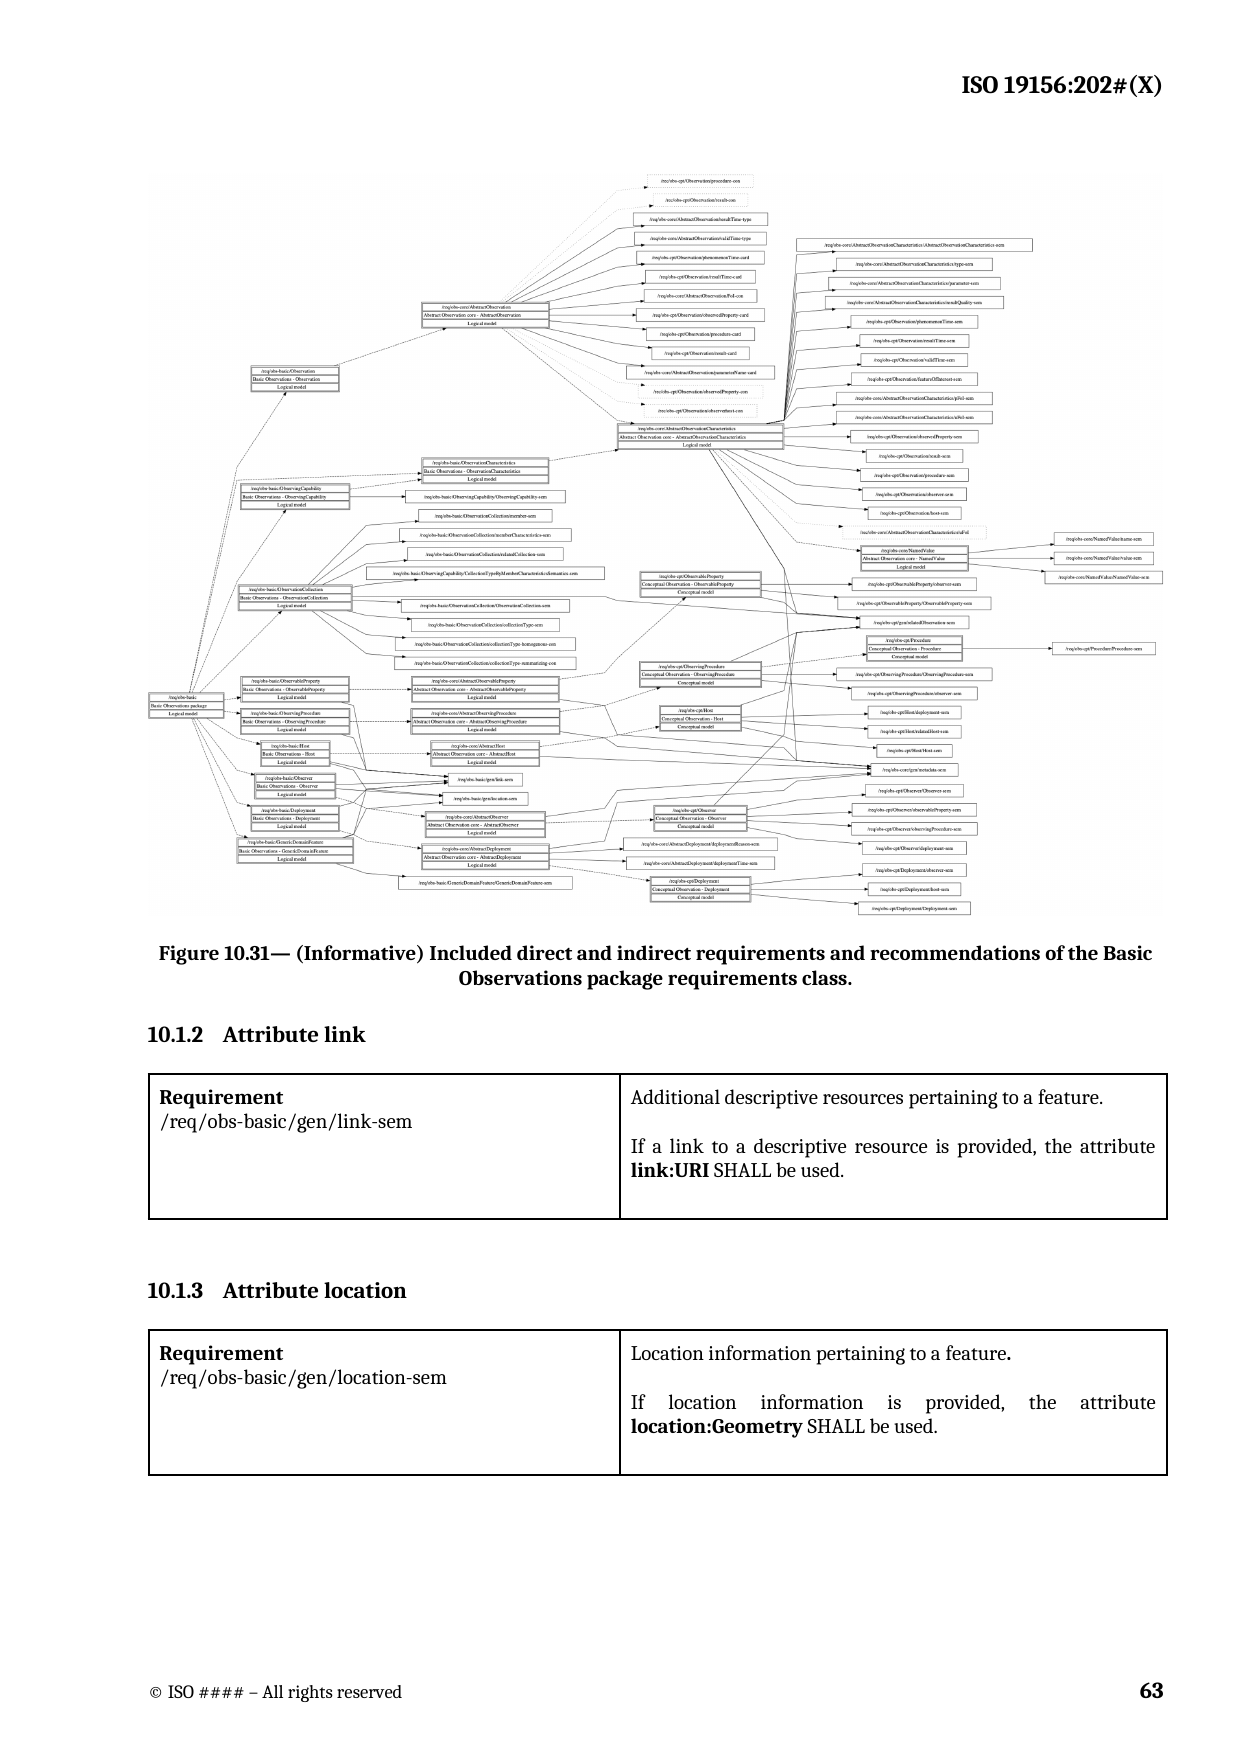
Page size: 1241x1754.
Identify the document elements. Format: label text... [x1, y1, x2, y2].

table_header Requirement /req/obs-basic/gen/link-sem [150, 1075, 619, 1218]
table_header Requirement /req/obs-basic/gen/location-sem [150, 1331, 619, 1474]
subtitle Attribute location [148, 1277, 1163, 1304]
table_header Additional descriptive resources pertaining to a feature. If a link to a descriptive resource is provided, the attribute link:URI SHALL be used. [621, 1075, 1166, 1218]
picture [147, 173, 1164, 916]
subtitle Attribute link [148, 1022, 1163, 1048]
table_header Location information pertaining to a feature. If location information is provided, the attribute location:Geometry SHALL be used. [621, 1331, 1166, 1474]
